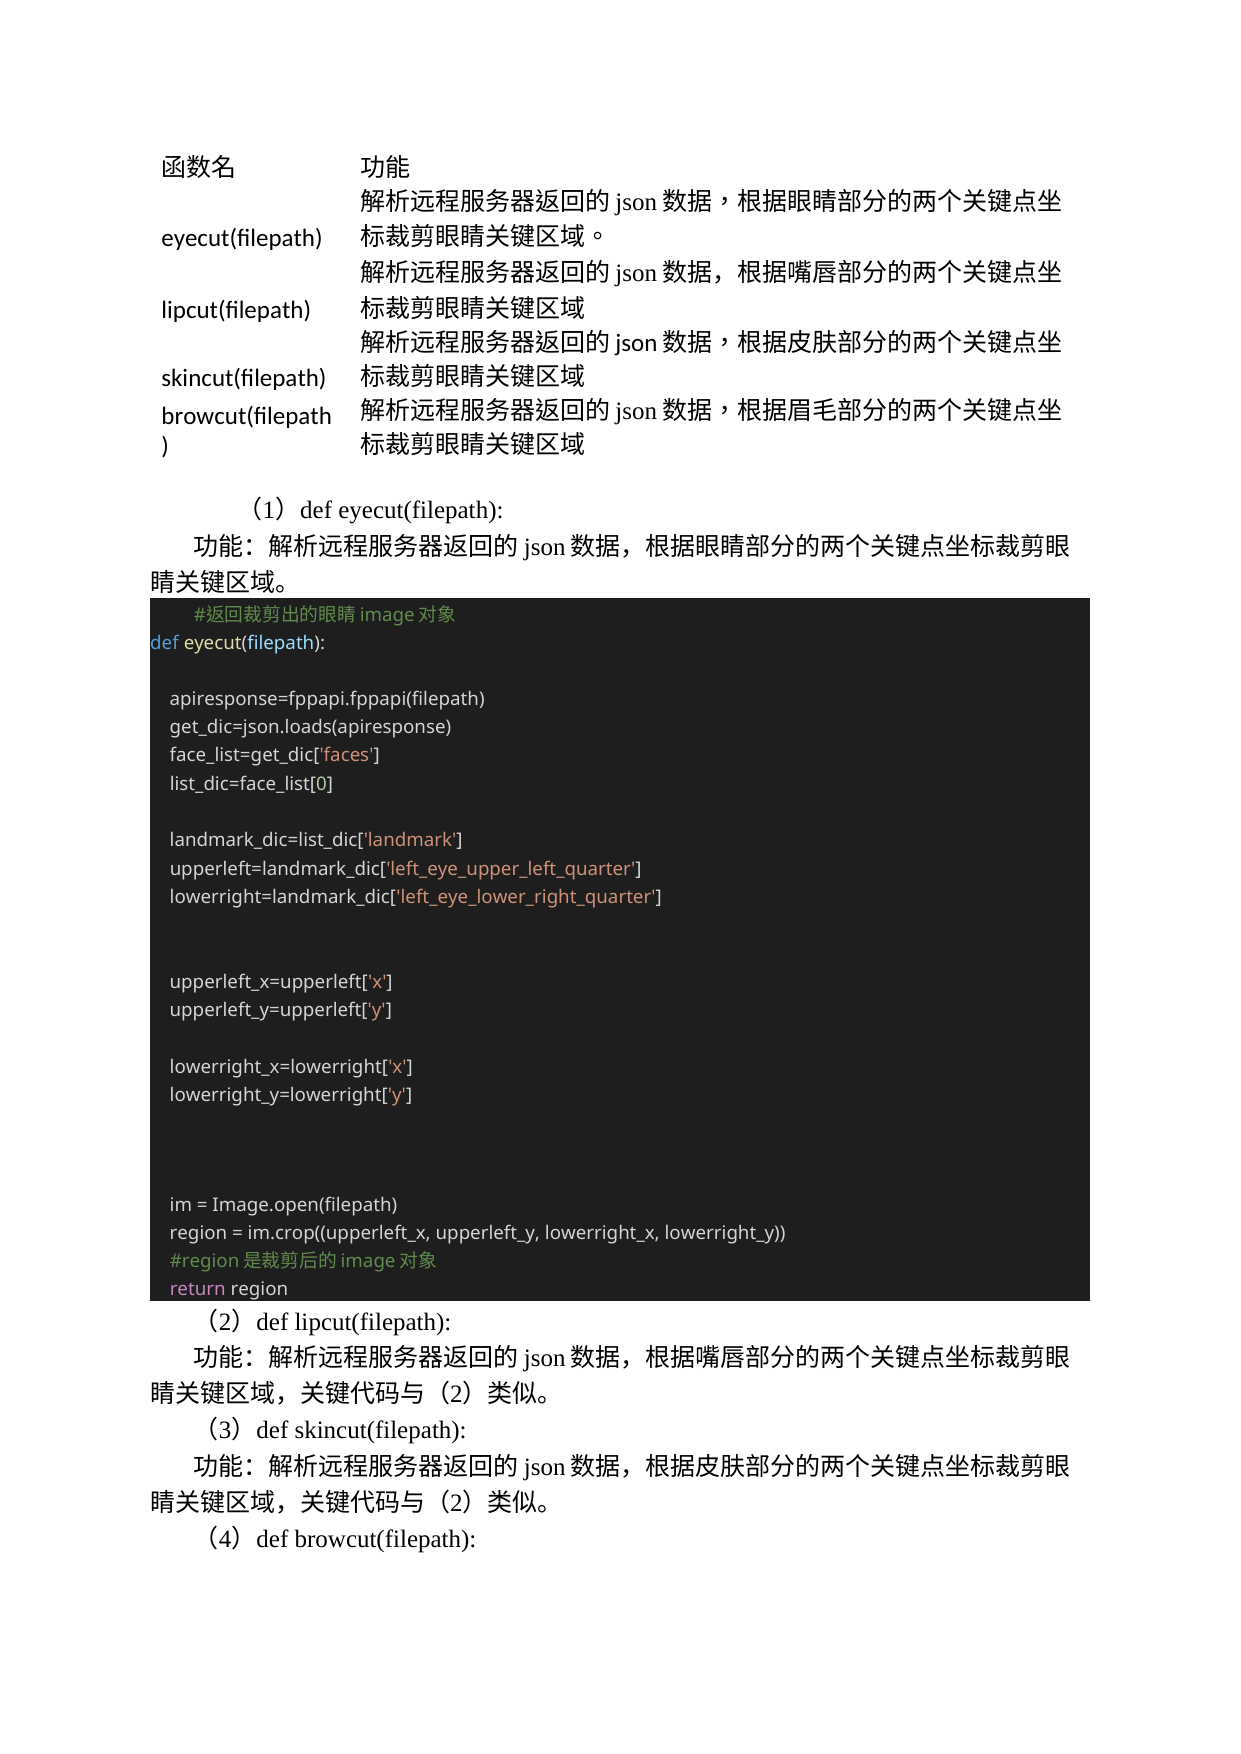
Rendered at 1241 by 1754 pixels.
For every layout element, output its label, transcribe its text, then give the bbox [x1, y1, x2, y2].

text #region是裁剪后的image对象 [150, 1245, 1090, 1273]
text face_list=get_dic['faces'] [150, 739, 1090, 767]
text upperleft_x=upperleft['x'] [150, 965, 1090, 993]
text 功能：解析远程服务器返回的json数据，根据皮肤部分的两个关键点坐标裁剪眼睛关键区域，关键代码与（2）类似。 [150, 1446, 1090, 1518]
table_cell 解析远程服务器返回的json数据，根据眼睛部分的两个关键点坐标裁剪眼睛关键区域。 [349, 184, 1089, 252]
text im = Image.open(filepath) [150, 1188, 1090, 1217]
text 功能：解析远程服务器返回的json数据，根据眼睛部分的两个关键点坐标裁剪眼睛关键区域。 [150, 526, 1090, 598]
text （2）def lipcut(filepath): [150, 1301, 1090, 1337]
text apiresponse=fppapi.fppapi(filepath) [150, 683, 1090, 711]
text lowerright=landmark_dic['left_eye_lower_right_quarter'] [150, 880, 1090, 908]
text upperleft=landmark_dic['left_eye_upper_left_quarter'] [150, 852, 1090, 880]
text lowerright_y=lowerright['y'] [150, 1078, 1090, 1107]
text #返回裁剪出的眼睛image对象 [150, 598, 1090, 627]
table_cell browcut(filepath) [150, 393, 349, 461]
text （1）def eyecut(filepath): [150, 490, 1090, 526]
table_cell 函数名 [150, 150, 349, 184]
table_cell 功能 [349, 150, 1089, 184]
text get_dic=json.loads(apiresponse) [150, 711, 1090, 739]
text （4）def browcut(filepath): [150, 1518, 1090, 1555]
table_cell skincut(filepath) [150, 325, 349, 393]
table_cell lipcut(filepath) [150, 252, 349, 325]
table_cell eyecut(filepath) [150, 184, 349, 252]
table_cell 解析远程服务器返回的json数据，根据皮肤部分的两个关键点坐标裁剪眼睛关键区域 [349, 325, 1089, 393]
text 功能：解析远程服务器返回的json数据，根据嘴唇部分的两个关键点坐标裁剪眼睛关键区域，关键代码与（2）类似。 [150, 1337, 1090, 1410]
text region = im.crop((upperleft_x, upperleft_y, lowerright_x, lowerright_y)) [150, 1217, 1090, 1245]
text （3）def skincut(filepath): [150, 1410, 1090, 1446]
table_cell 解析远程服务器返回的json数据，根据眉毛部分的两个关键点坐标裁剪眼睛关键区域 [349, 393, 1089, 461]
text lowerright_x=lowerright['x'] [150, 1050, 1090, 1078]
text def eyecut(filepath): [150, 627, 1090, 655]
text list_dic=face_list[0] [150, 767, 1090, 795]
table_cell 解析远程服务器返回的json数据，根据嘴唇部分的两个关键点坐标裁剪眼睛关键区域 [349, 252, 1089, 325]
text upperleft_y=upperleft['y'] [150, 993, 1090, 1022]
text landmark_dic=list_dic['landmark'] [150, 824, 1090, 852]
text return region [150, 1273, 1090, 1301]
